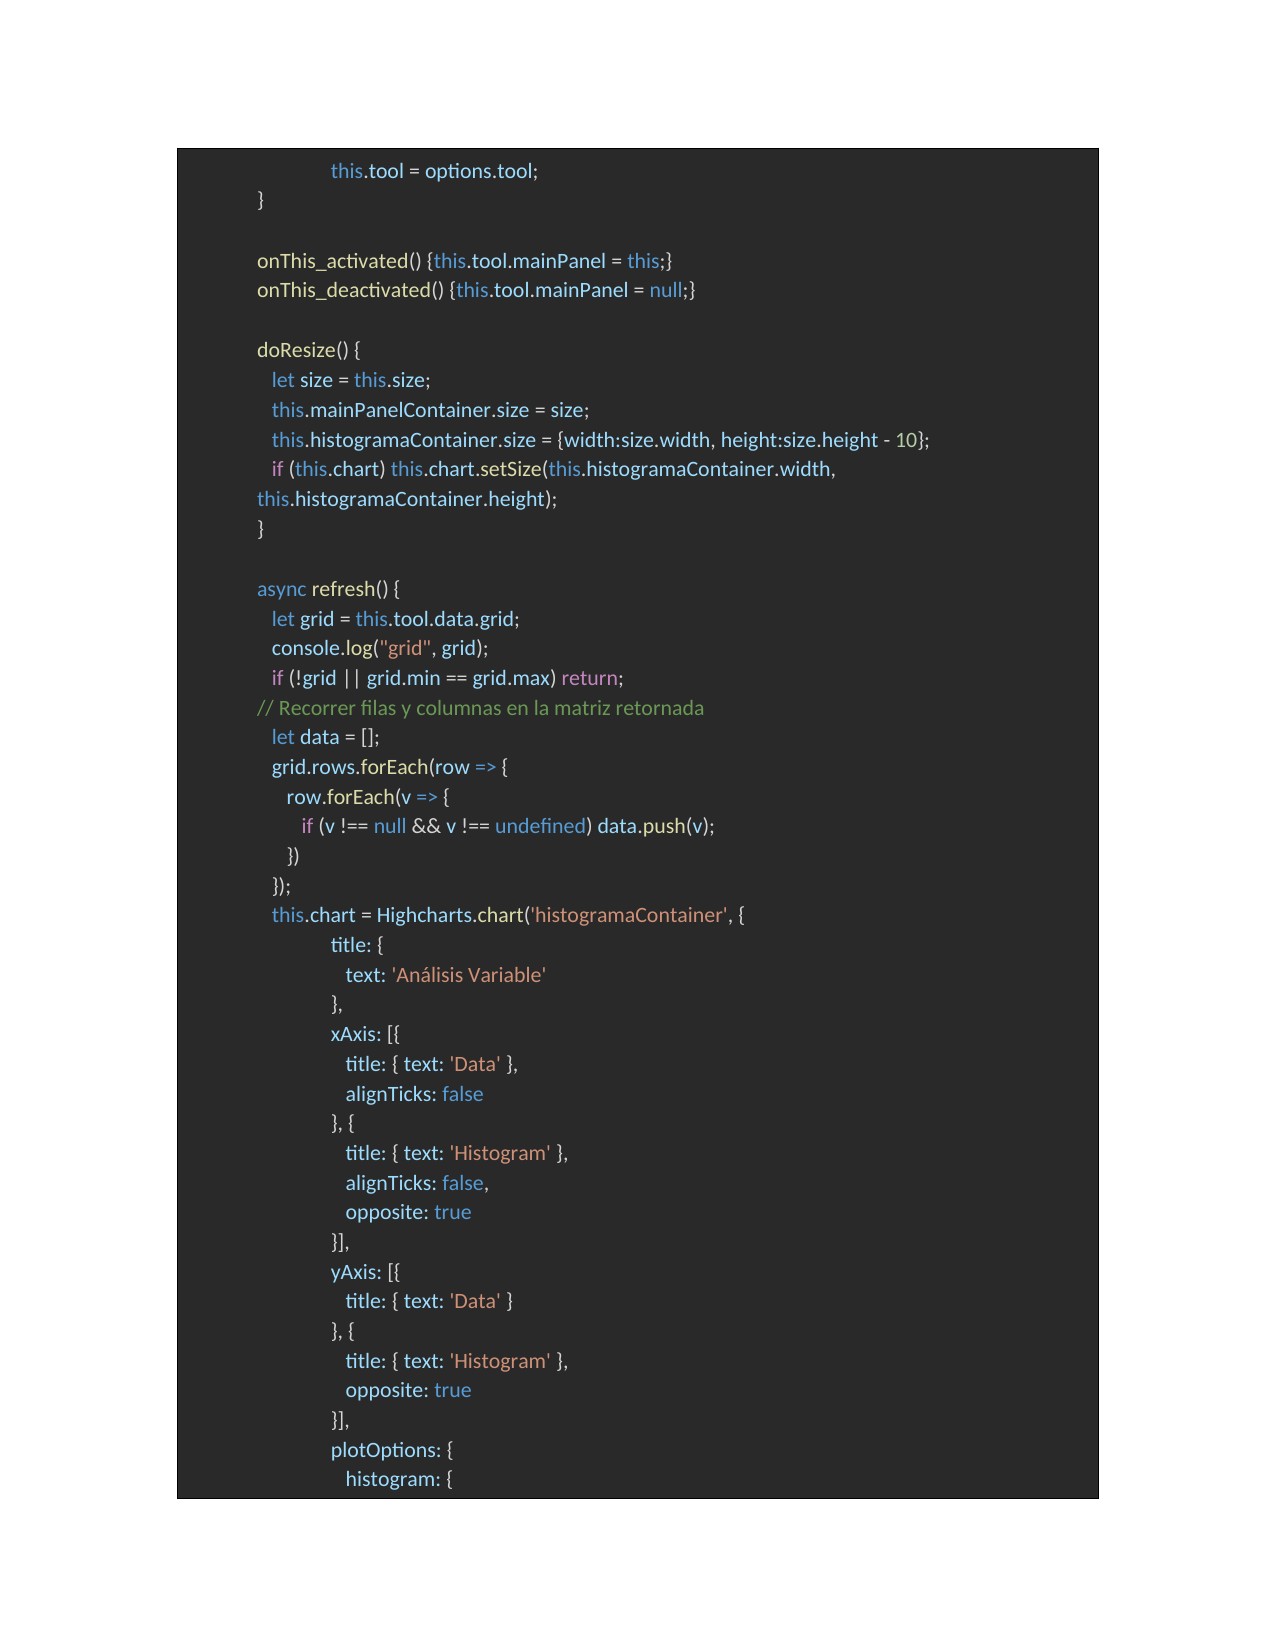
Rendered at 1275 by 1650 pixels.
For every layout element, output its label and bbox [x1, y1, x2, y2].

table_header [178, 149, 1098, 1498]
